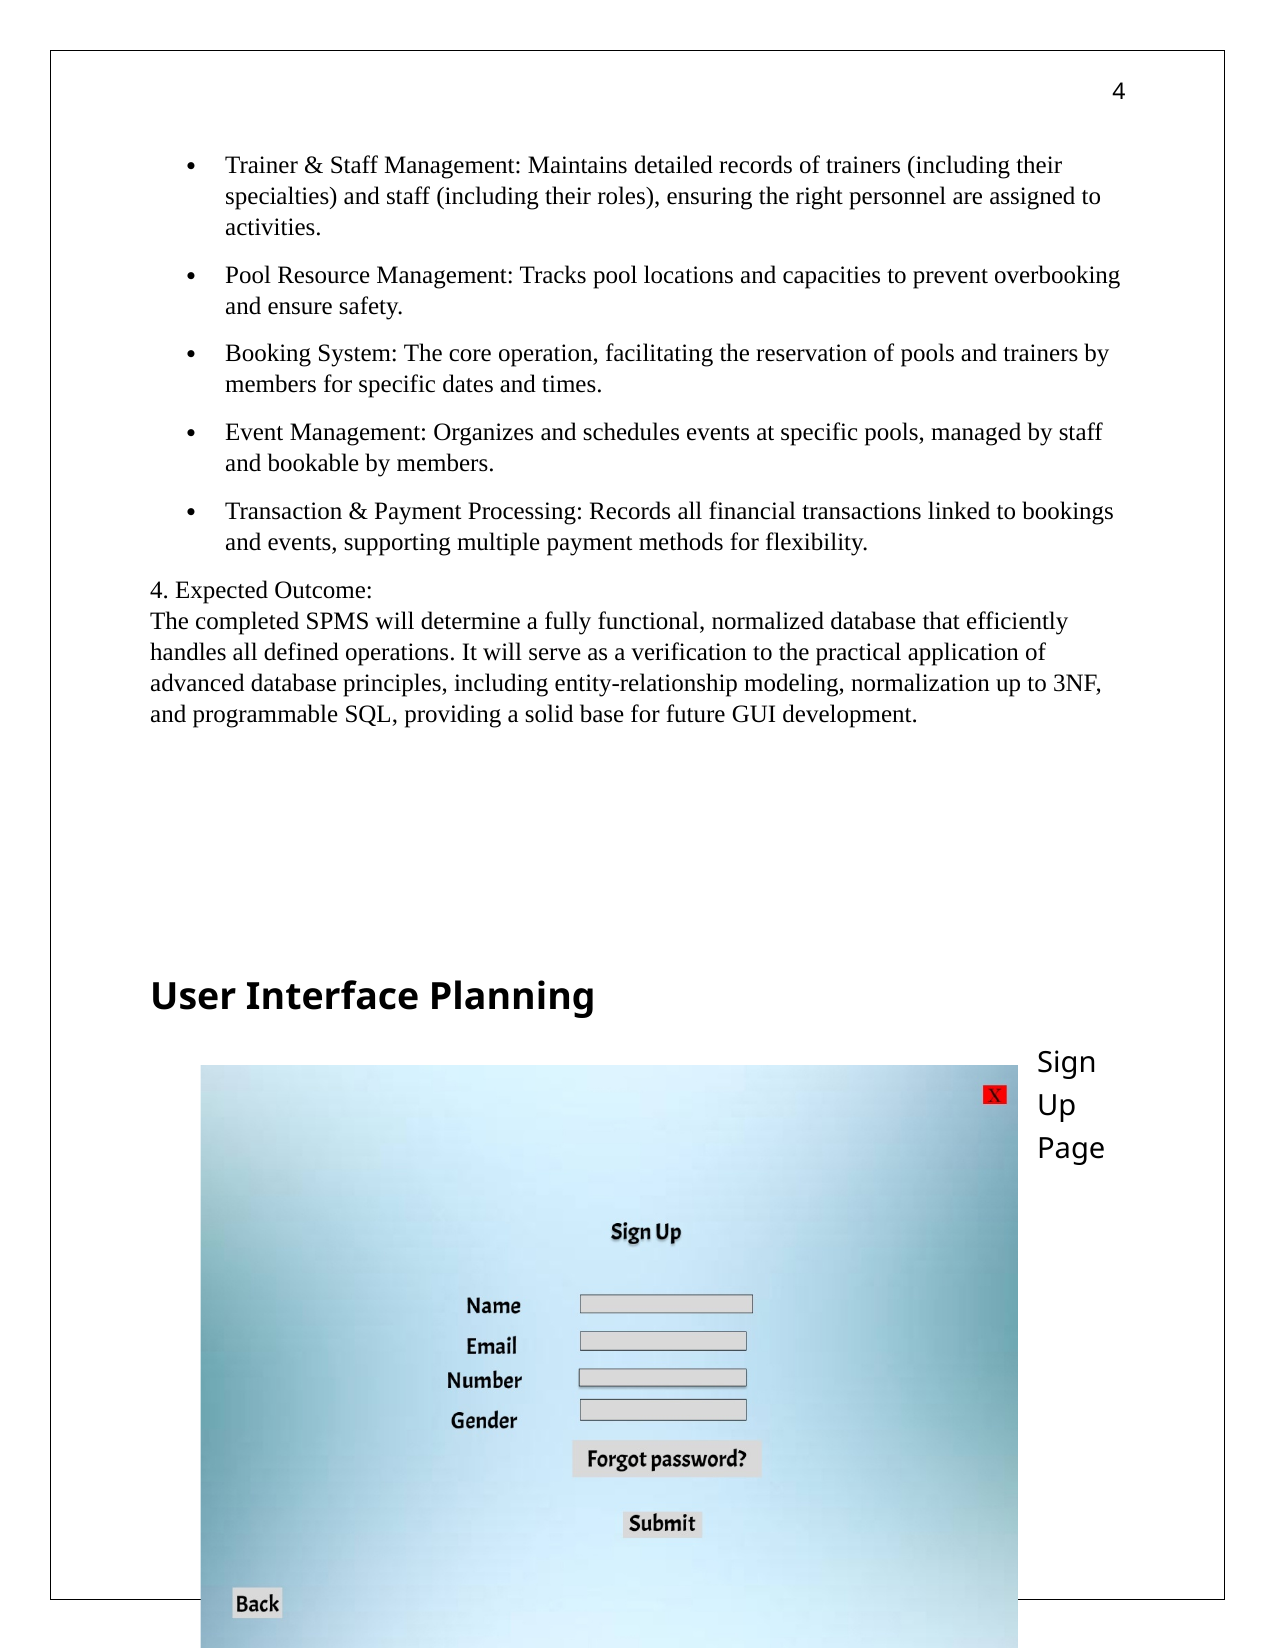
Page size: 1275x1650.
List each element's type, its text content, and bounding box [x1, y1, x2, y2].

list Booking System: The core operation, facilitating the reservation of pools and trainers by members for specific dates and times. [187, 338, 1125, 398]
text 4. Expected Outcome: The completed SPMS will determine a fully functional, normalized database that efficiently handles all defined operations. It will serve as a verification to the practical application of advanced database principles, including entity-relationship modeling, normalization up to 3NF, and programmable SQL, providing a solid base for future GUI development. [150, 575, 1125, 728]
list Event Management: Organizes and schedules events at specific pools, managed by staff and bookable by members. [187, 417, 1125, 477]
picture [199, 1065, 1018, 1647]
list Trainer & Staff Management: Maintains detailed records of trainers (including their specialties) and staff (including their roles), ensuring the right personnel are assigned to activities. [187, 150, 1125, 241]
list Transaction & Payment Processing: Records all financial transactions linked to bookings and events, supporting multiple payment methods for flexibility. [187, 496, 1125, 556]
text Sign Up Page [150, 1041, 1125, 1167]
list Pool Resource Management: Tracks pool locations and capacities to prevent overbooking and ensure safety. [187, 260, 1125, 319]
text User Interface Planning [150, 970, 1125, 1021]
